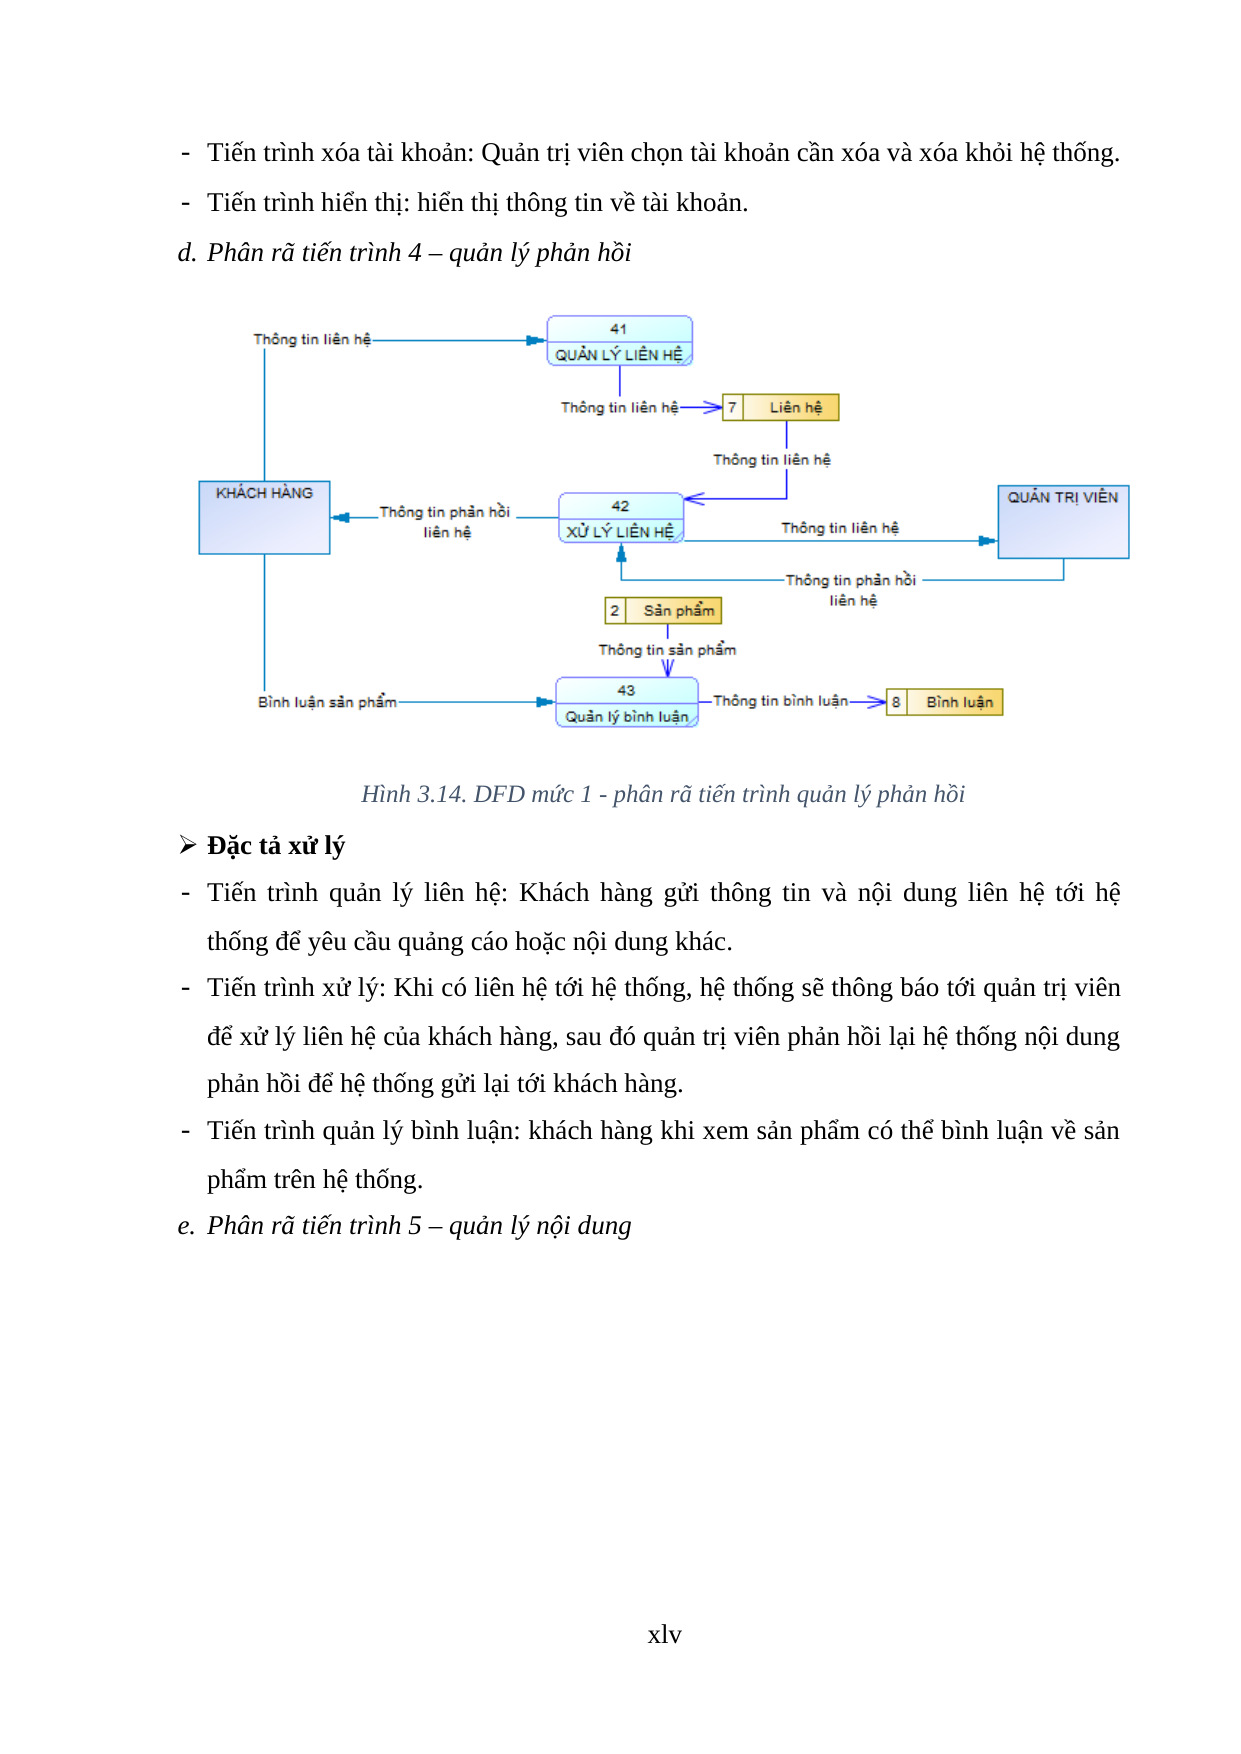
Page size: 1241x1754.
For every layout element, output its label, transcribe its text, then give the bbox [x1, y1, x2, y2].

list Tiến trình xóa tài khoản: Quản trị viên chọn tài khoản cần xóa và xóa khỏi hệ thống. [177, 136, 1122, 169]
list Tiến trình hiển thị: hiển thị thông tin về tài khoản. [177, 186, 1122, 219]
list Tiến trình quản lý liên hệ: Khách hàng gửi thông tin và nội dung liên hệ tới hệ thống để yêu cầu quảng cáo hoặc nội dung khác. [177, 876, 1122, 956]
list Tiến trình xử lý: Khi có liên hệ tới hệ thống, hệ thống sẽ thông báo tới quản trị viên để xử lý liên hệ của khách hàng, sau đó quản trị viên phản hồi lại hệ thống nội dung phản hồi để hệ thống gửi lại tới khách hàng. [177, 972, 1122, 1098]
list Tiến trình quản lý bình luận: khách hàng khi xem sản phẩm có thể bình luận về sản phẩm trên hệ thống. [177, 1114, 1122, 1194]
list Phân rã tiến trình 5 – quản lý nội dung [177, 1209, 1122, 1241]
picture [177, 282, 1156, 764]
list Đặc tả xử lý [177, 829, 1122, 860]
list Phân rã tiến trình 4 – quản lý phản hồi [177, 236, 1122, 267]
